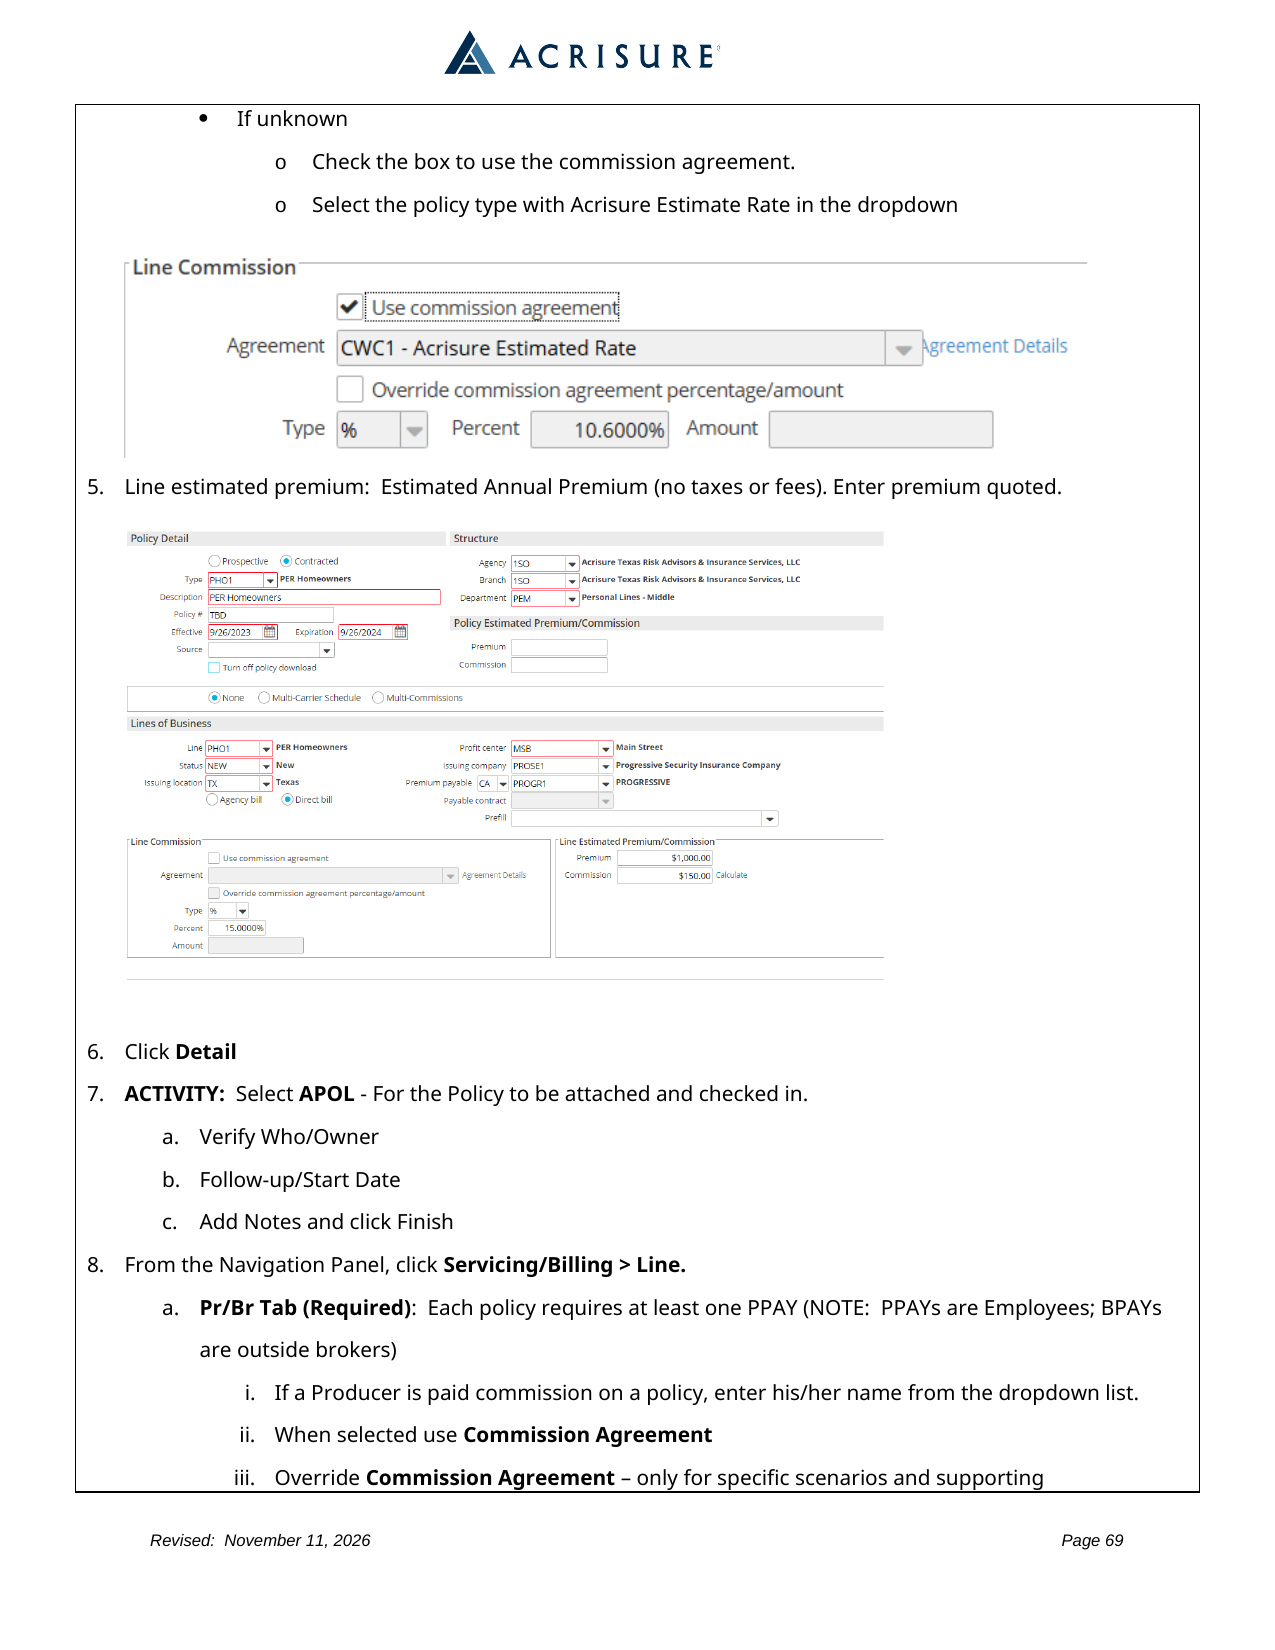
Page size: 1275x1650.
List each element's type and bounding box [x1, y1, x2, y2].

picture [124, 527, 884, 1011]
picture [124, 249, 1088, 458]
picture [442, 23, 721, 80]
table_header [76, 105, 1199, 1491]
